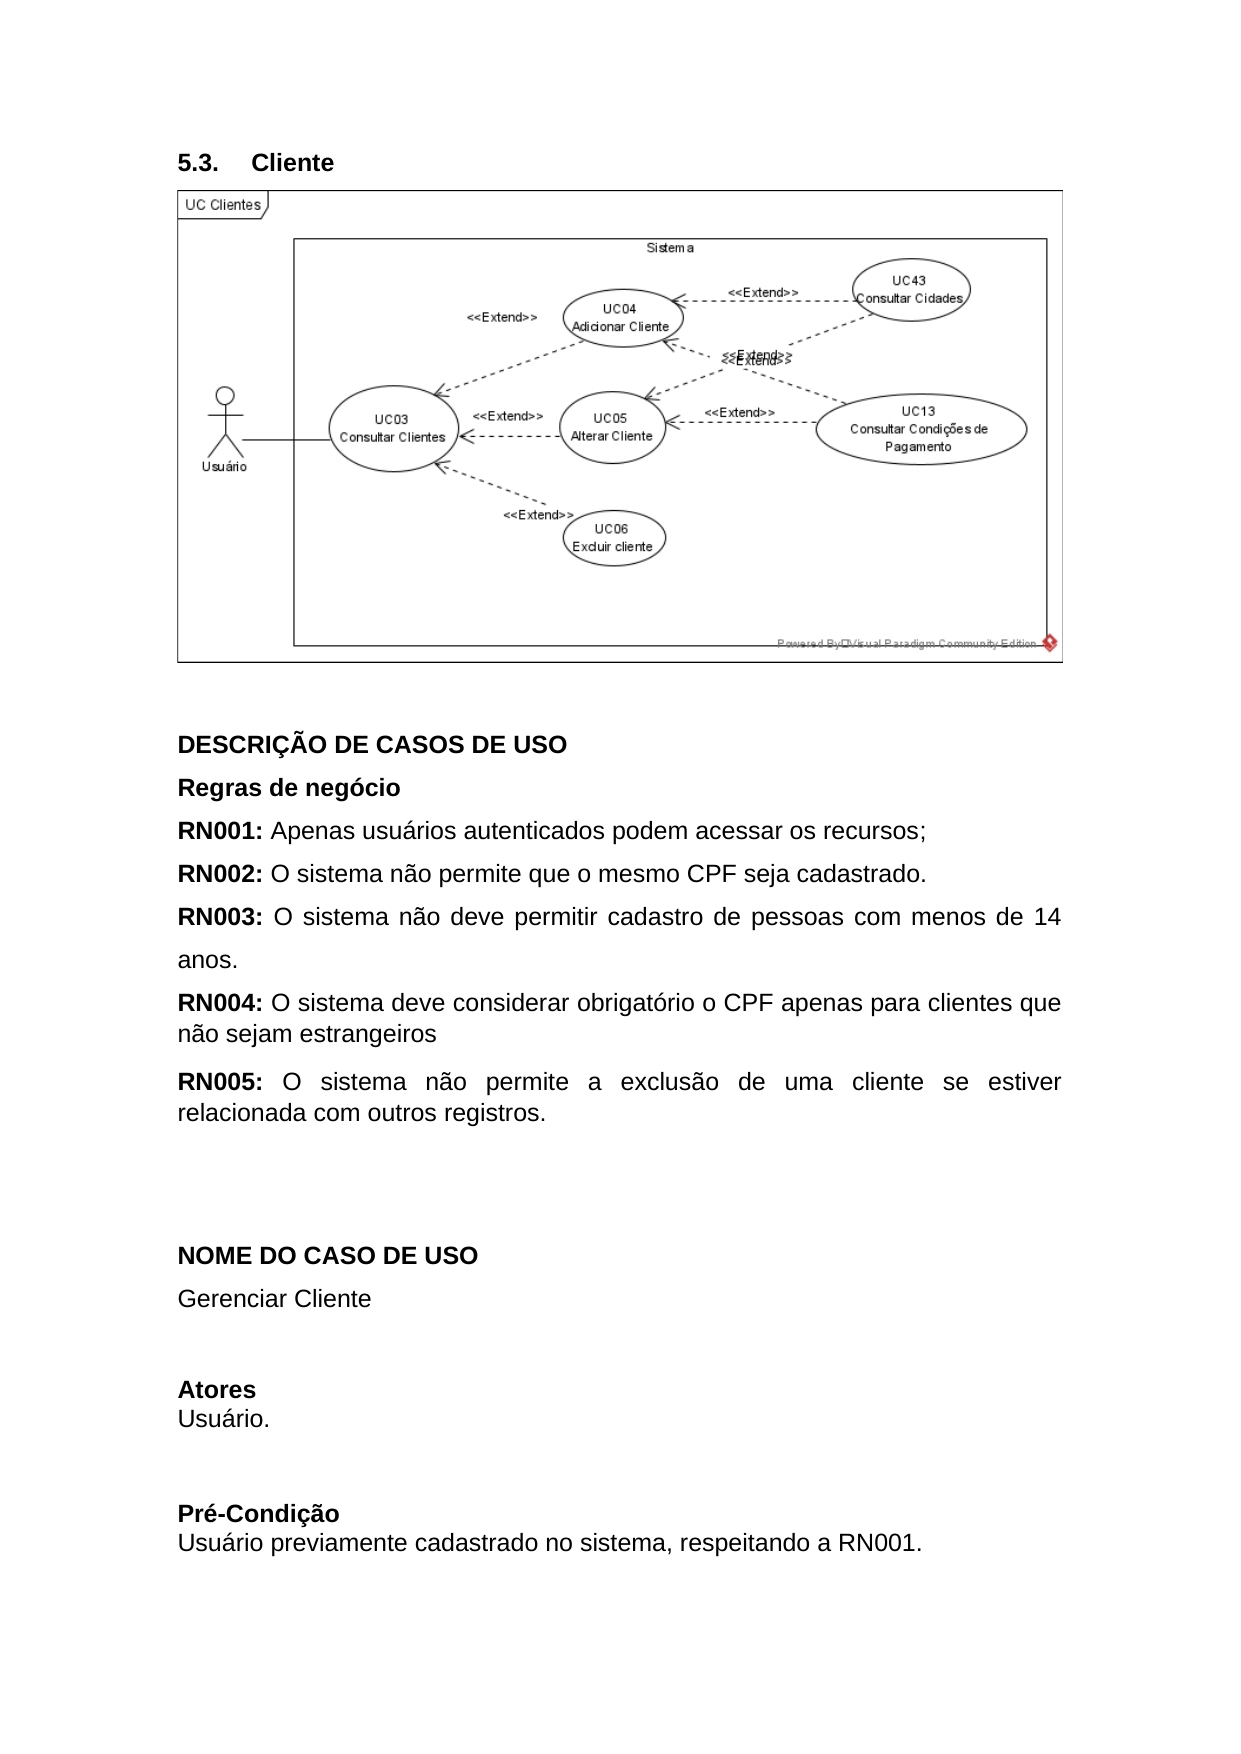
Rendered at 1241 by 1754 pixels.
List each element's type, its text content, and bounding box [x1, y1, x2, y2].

text Pré-Condição [177, 1499, 1063, 1528]
text RN005: O sistema não permite a exclusão de uma cliente se estiver relacionada com outros registros. [177, 1067, 1063, 1127]
picture [177, 190, 1063, 663]
text Gerenciar Cliente [177, 1284, 1063, 1313]
text NOME DO CASO DE USO [177, 1241, 1063, 1270]
text RN004: O sistema deve considerar obrigatório o CPF apenas para clientes que não sejam estrangeiros [177, 988, 1063, 1048]
text DESCRIÇÃO DE CASOS DE USO [177, 730, 1063, 758]
text Usuário previamente cadastrado no sistema, respeitando a RN001. [177, 1528, 1063, 1557]
text RN001: Apenas usuários autenticados podem acessar os recursos; [177, 816, 1063, 845]
text Usuário. [177, 1404, 1063, 1433]
text RN002: O sistema não permite que o mesmo CPF seja cadastrado. [177, 859, 1063, 888]
text Regras de negócio [177, 773, 1063, 802]
text RN003: O sistema não deve permitir cadastro de pessoas com menos de 14 anos. [177, 902, 1063, 974]
subtitle Cliente [177, 148, 1063, 176]
text Atores [177, 1375, 1063, 1404]
